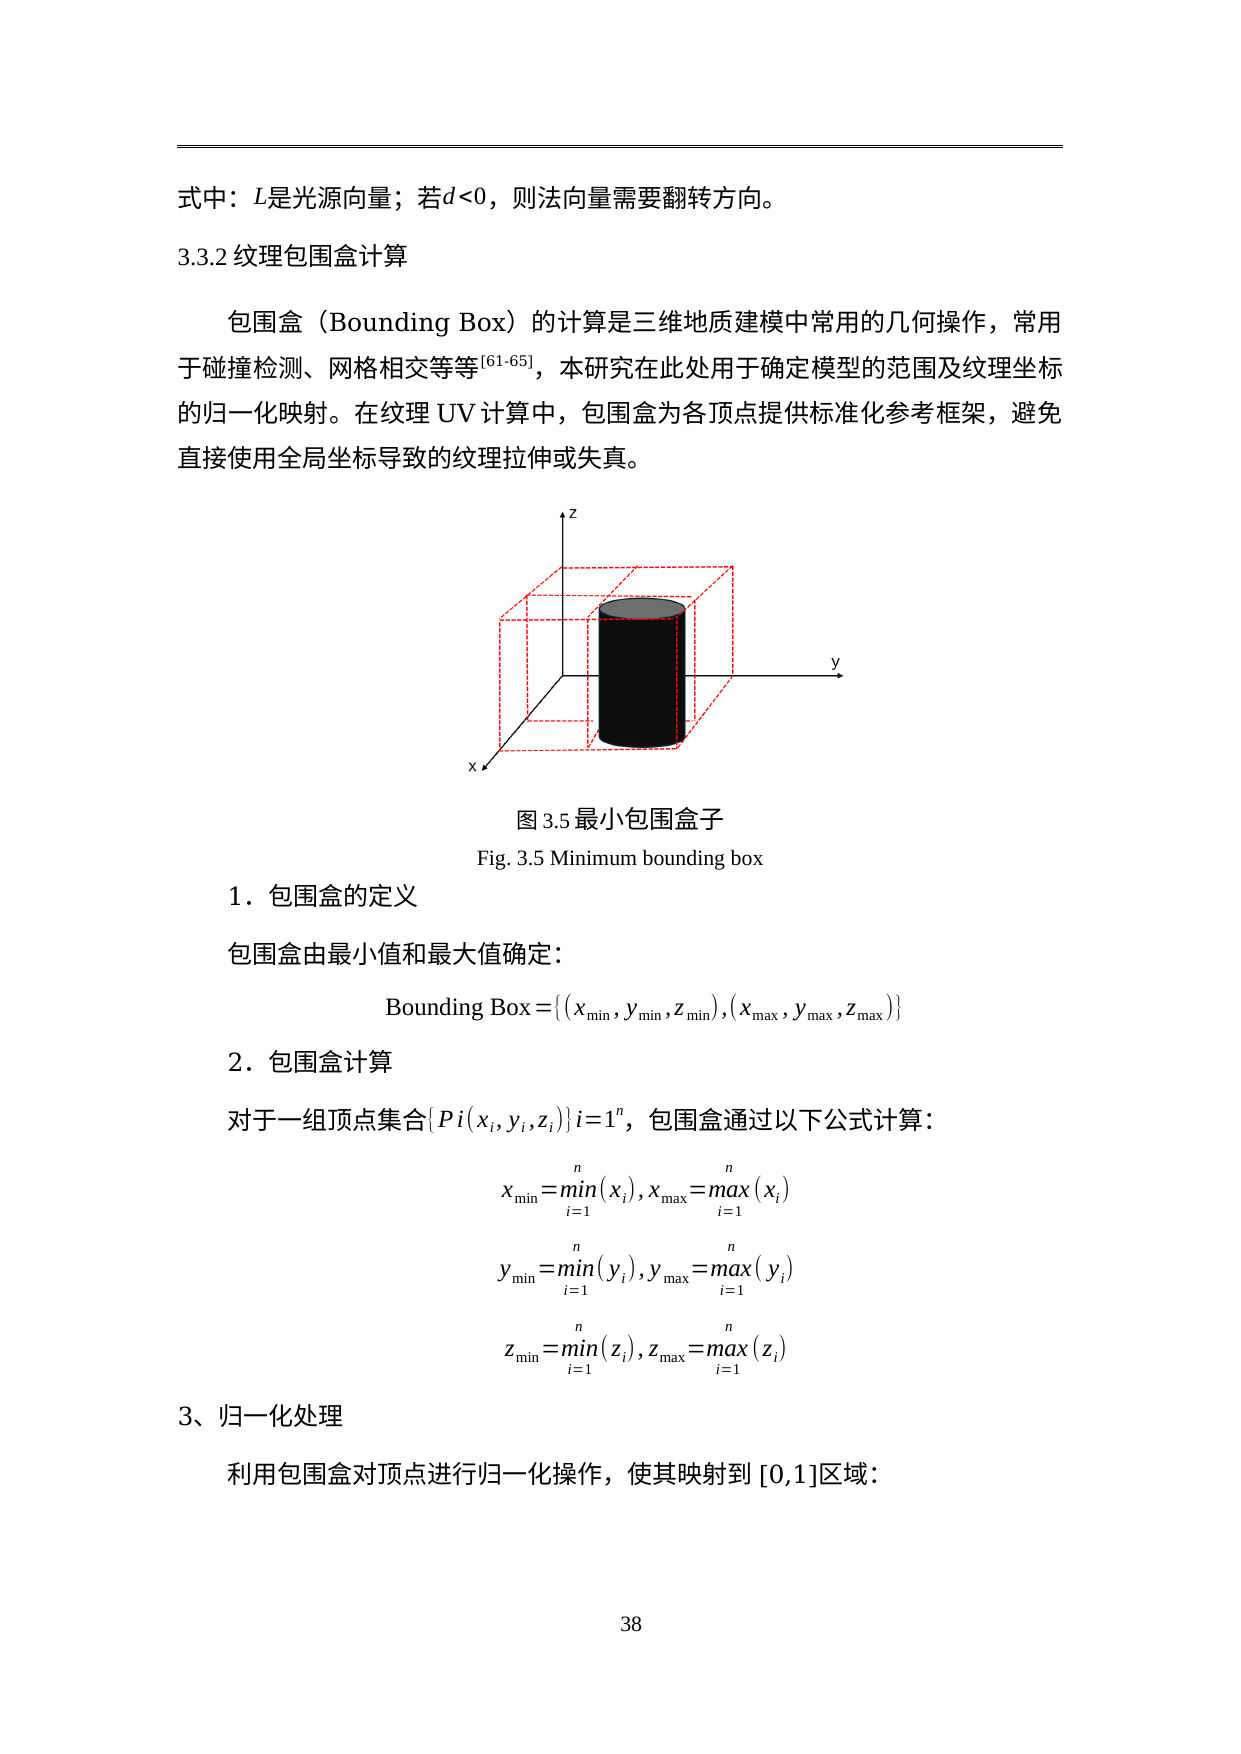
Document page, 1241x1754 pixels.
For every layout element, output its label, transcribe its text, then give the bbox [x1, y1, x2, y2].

text Fig. 3.5 Minimum bounding box [177, 845, 1063, 870]
text 利用包围盒对顶点进行归一化操作，使其映射到 [0,1]区域： [177, 1454, 1063, 1491]
text 包围盒（Bounding Box）的计算是三维地质建模中常用的几何操作，常用于碰撞检测、网格相交等等[61-65]，本研究在此处用于确定模型的范围及纹理坐标的归一化映射。在纹理UV计算中，包围盒为各顶点提供标准化参考框架，避免直接使用全局坐标导致的纹理拉伸或失真。 [177, 303, 1063, 475]
text 3、归一化处理 [177, 1397, 1063, 1433]
text 对于一组顶点集合，包围盒通过以下公式计算： [177, 1100, 1063, 1137]
text 1．包围盒的定义 [177, 876, 1063, 912]
text 2．包围盒计算 [177, 1043, 1063, 1079]
text 图3.5最小包围盒子 [177, 799, 1063, 836]
text 式中：是光源向量；若，则法向量需要翻转方向。 [177, 178, 1063, 214]
text 包围盒由最小值和最大值确定： [177, 934, 1063, 970]
text 3.3.2 纹理包围盒计算 [177, 236, 1063, 272]
picture [430, 496, 861, 781]
